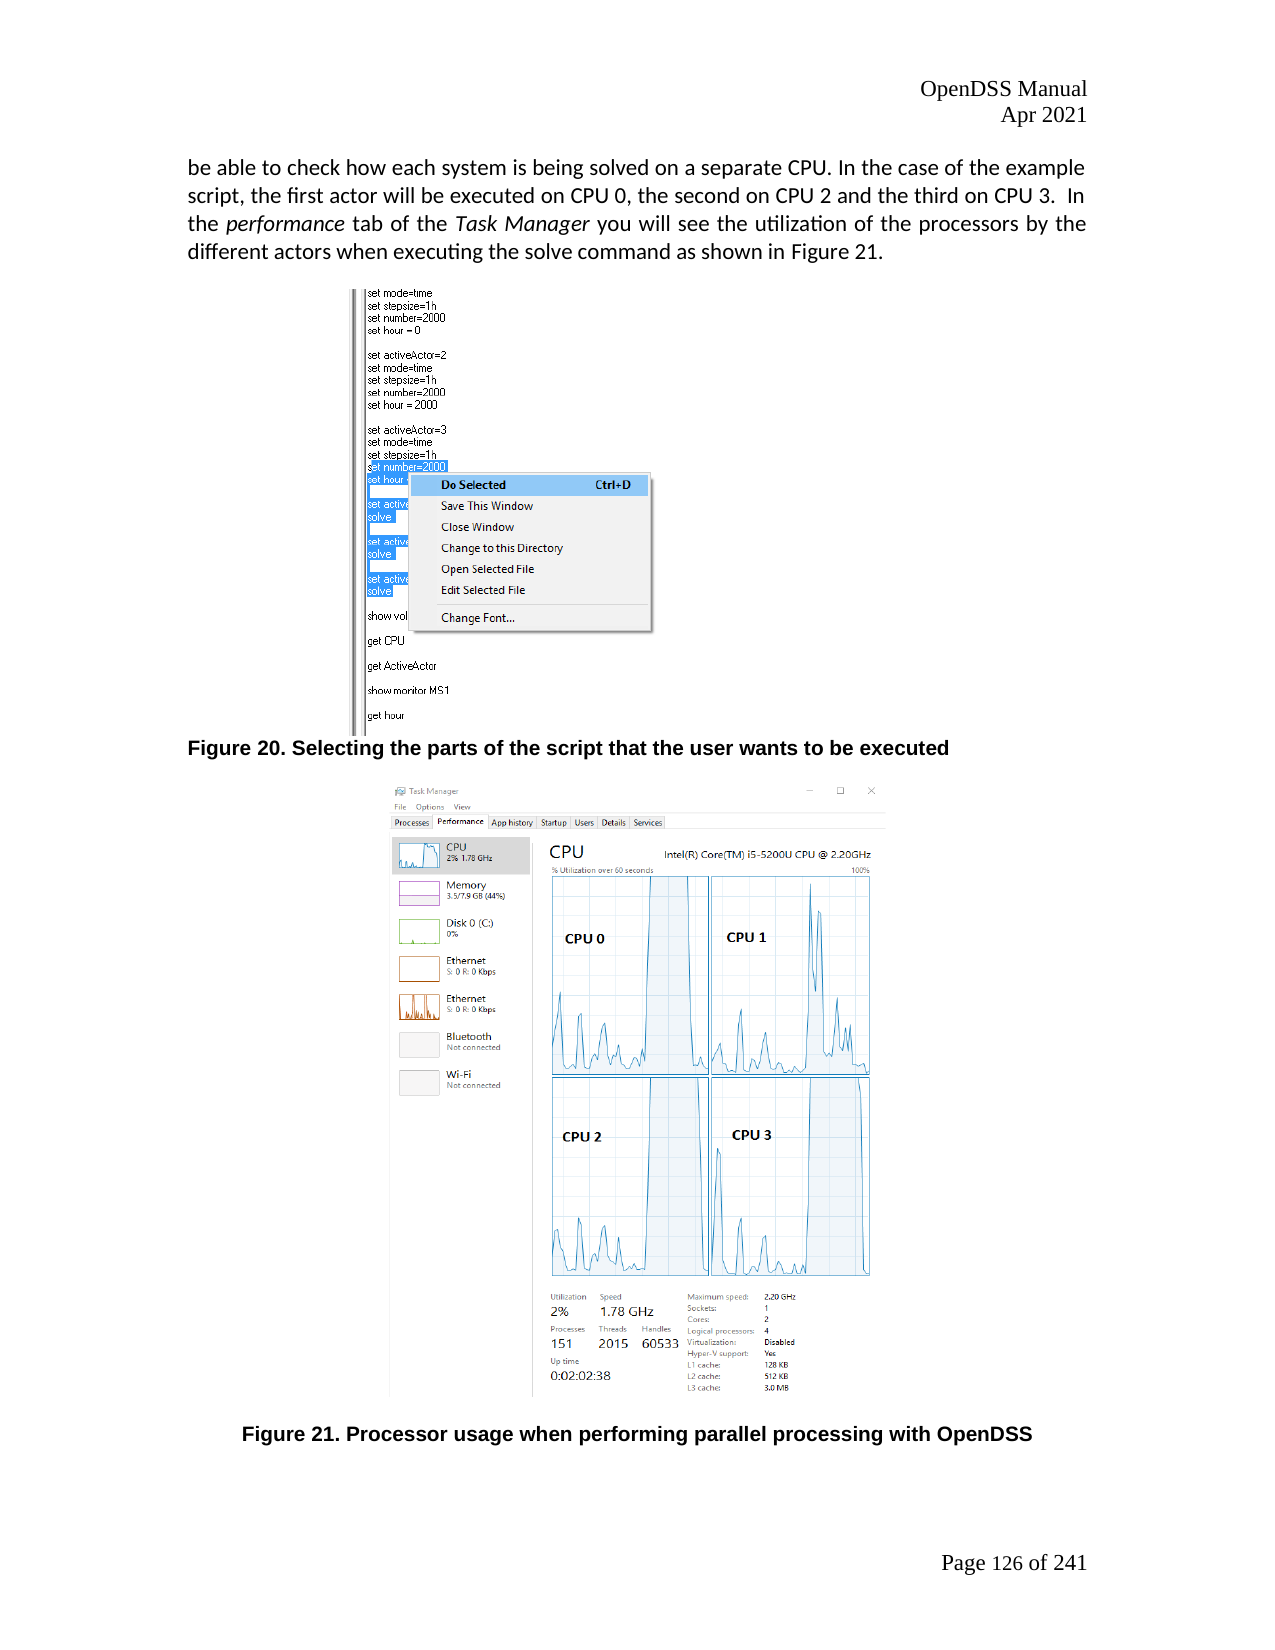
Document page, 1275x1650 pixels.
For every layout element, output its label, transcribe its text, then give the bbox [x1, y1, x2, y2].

text Figure 20. Selecting the parts of the script that the user wants to be executed [187, 736, 1087, 759]
picture [187, 289, 1088, 736]
picture [389, 784, 886, 1397]
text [187, 153, 1087, 265]
